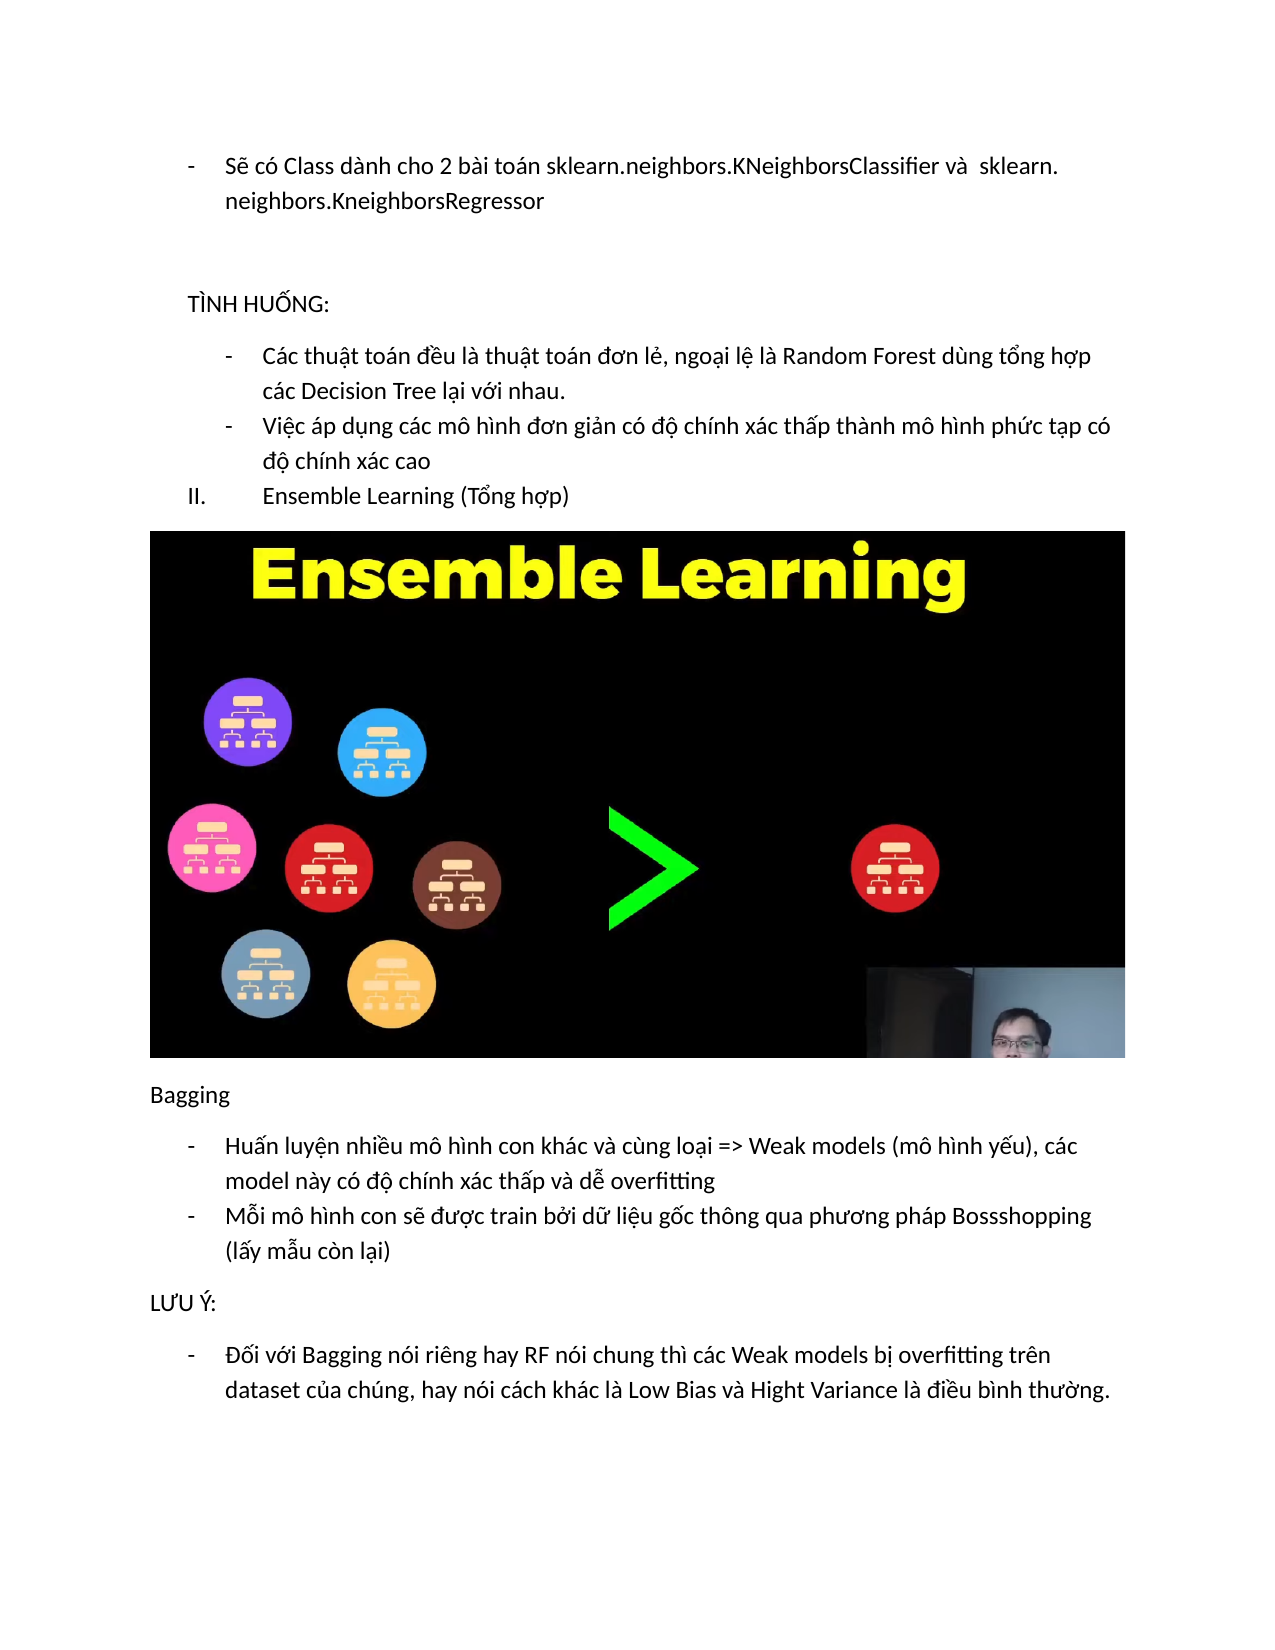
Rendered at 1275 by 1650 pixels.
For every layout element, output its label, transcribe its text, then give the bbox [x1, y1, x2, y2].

list Ensemble Learning (Tổng hợp) [187, 480, 1125, 511]
list Đối với Bagging nói riêng hay RF nói chung thì các Weak models bị overfitting trên dataset của chúng, hay nói cách khác là Low Bias và Hight Variance là điều bình thường. [187, 1339, 1125, 1404]
list Các thuật toán đều là thuật toán đơn lẻ, ngoại lệ là Random Forest dùng tổng hợp các Decision Tree lại với nhau. [225, 340, 1125, 406]
text TÌNH HUỐNG: [187, 288, 1125, 319]
list Huấn luyện nhiều mô hình con khác và cùng loại => Weak models (mô hình yếu), các model này có độ chính xác thấp và dễ overfitting [187, 1131, 1125, 1196]
text LƯU Ý: [150, 1287, 1125, 1318]
picture [150, 531, 1125, 1058]
list Việc áp dụng các mô hình đơn giản có độ chính xác thấp thành mô hình phức tạp có độ chính xác cao [225, 410, 1125, 476]
list Sẽ có Class dành cho 2 bài toán sklearn.neighbors.KNeighborsClassifier và sklearn. neighbors.KneighborsRegressor [187, 150, 1125, 216]
text Bagging [150, 1079, 1125, 1109]
list Mỗi mô hình con sẽ được train bởi dữ liệu gốc thông qua phương pháp Bossshopping (lấy mẫu còn lại) [187, 1201, 1125, 1266]
